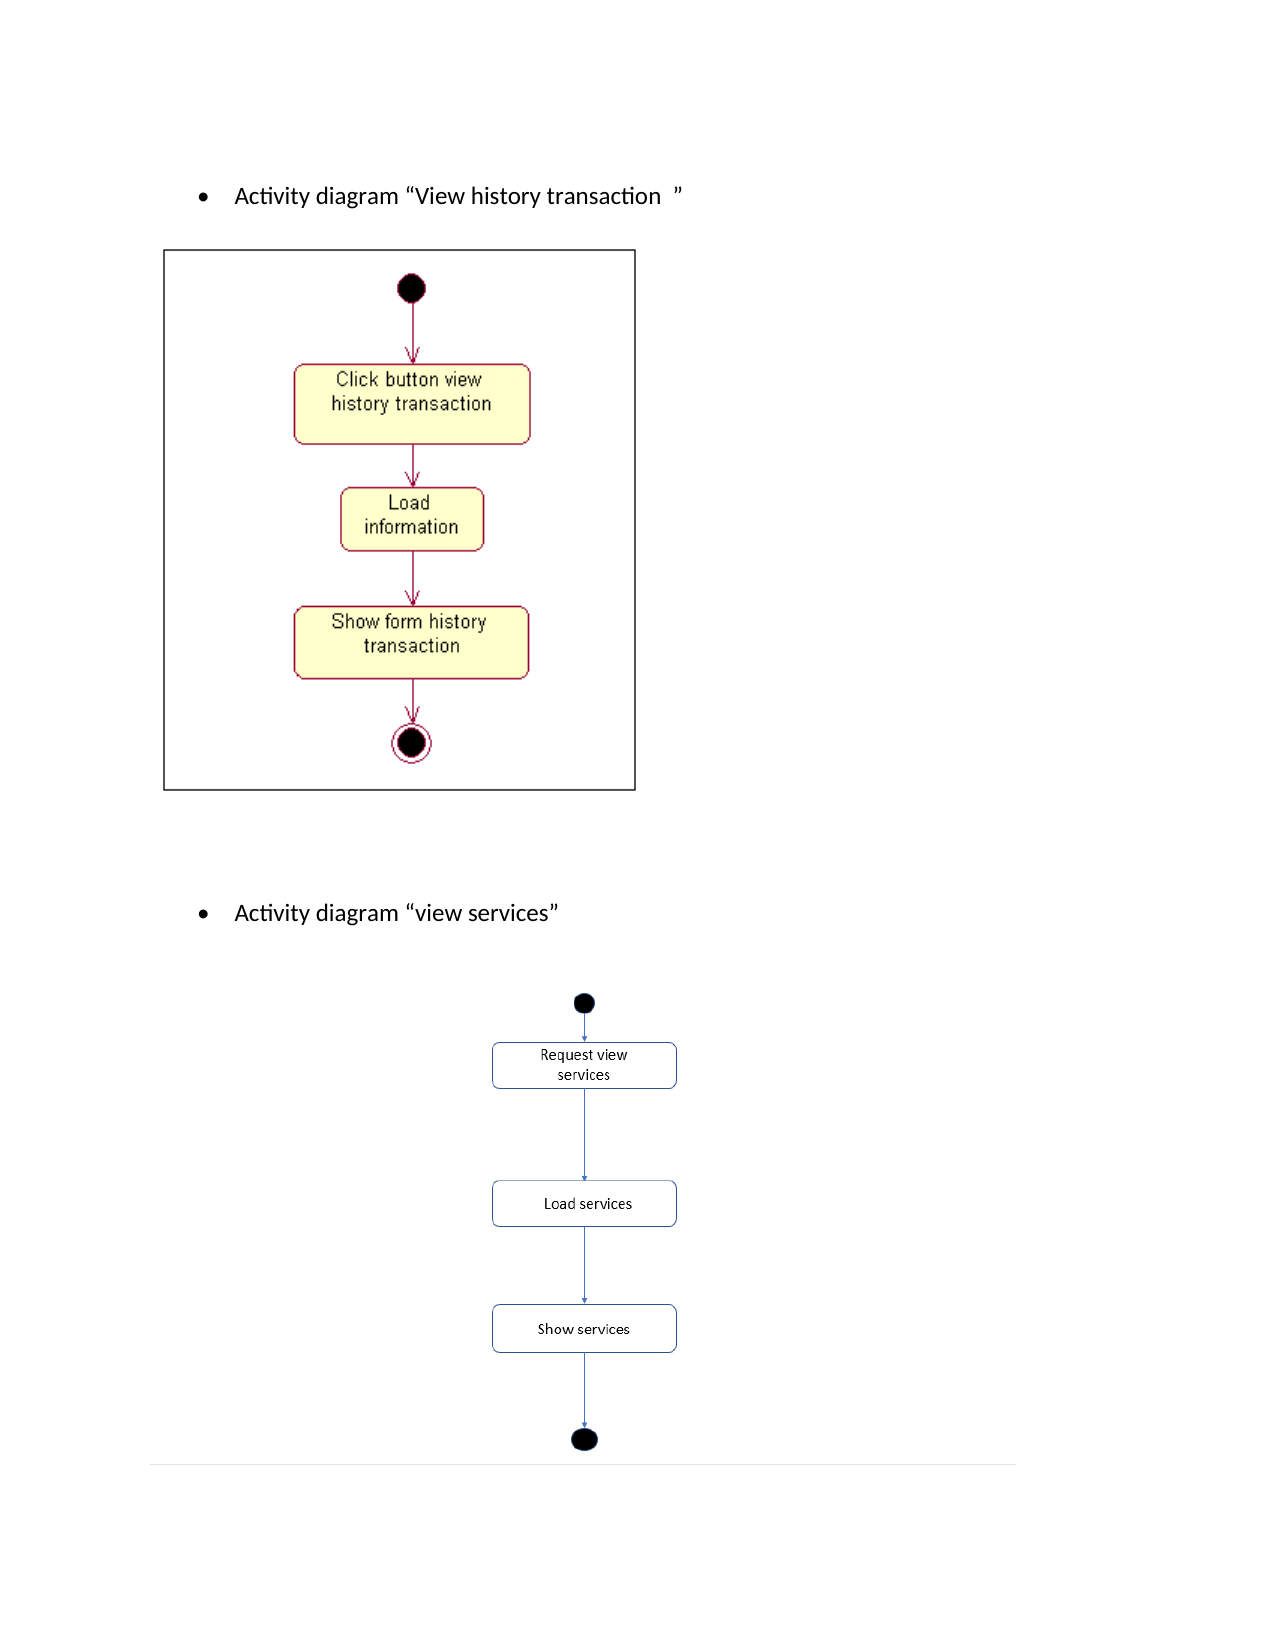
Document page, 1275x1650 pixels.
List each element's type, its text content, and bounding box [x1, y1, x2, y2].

list Activity diagram “view services” [197, 897, 1125, 927]
picture [150, 980, 1016, 1465]
picture [150, 236, 669, 806]
list Activity diagram “View history transaction ” [197, 181, 1125, 211]
